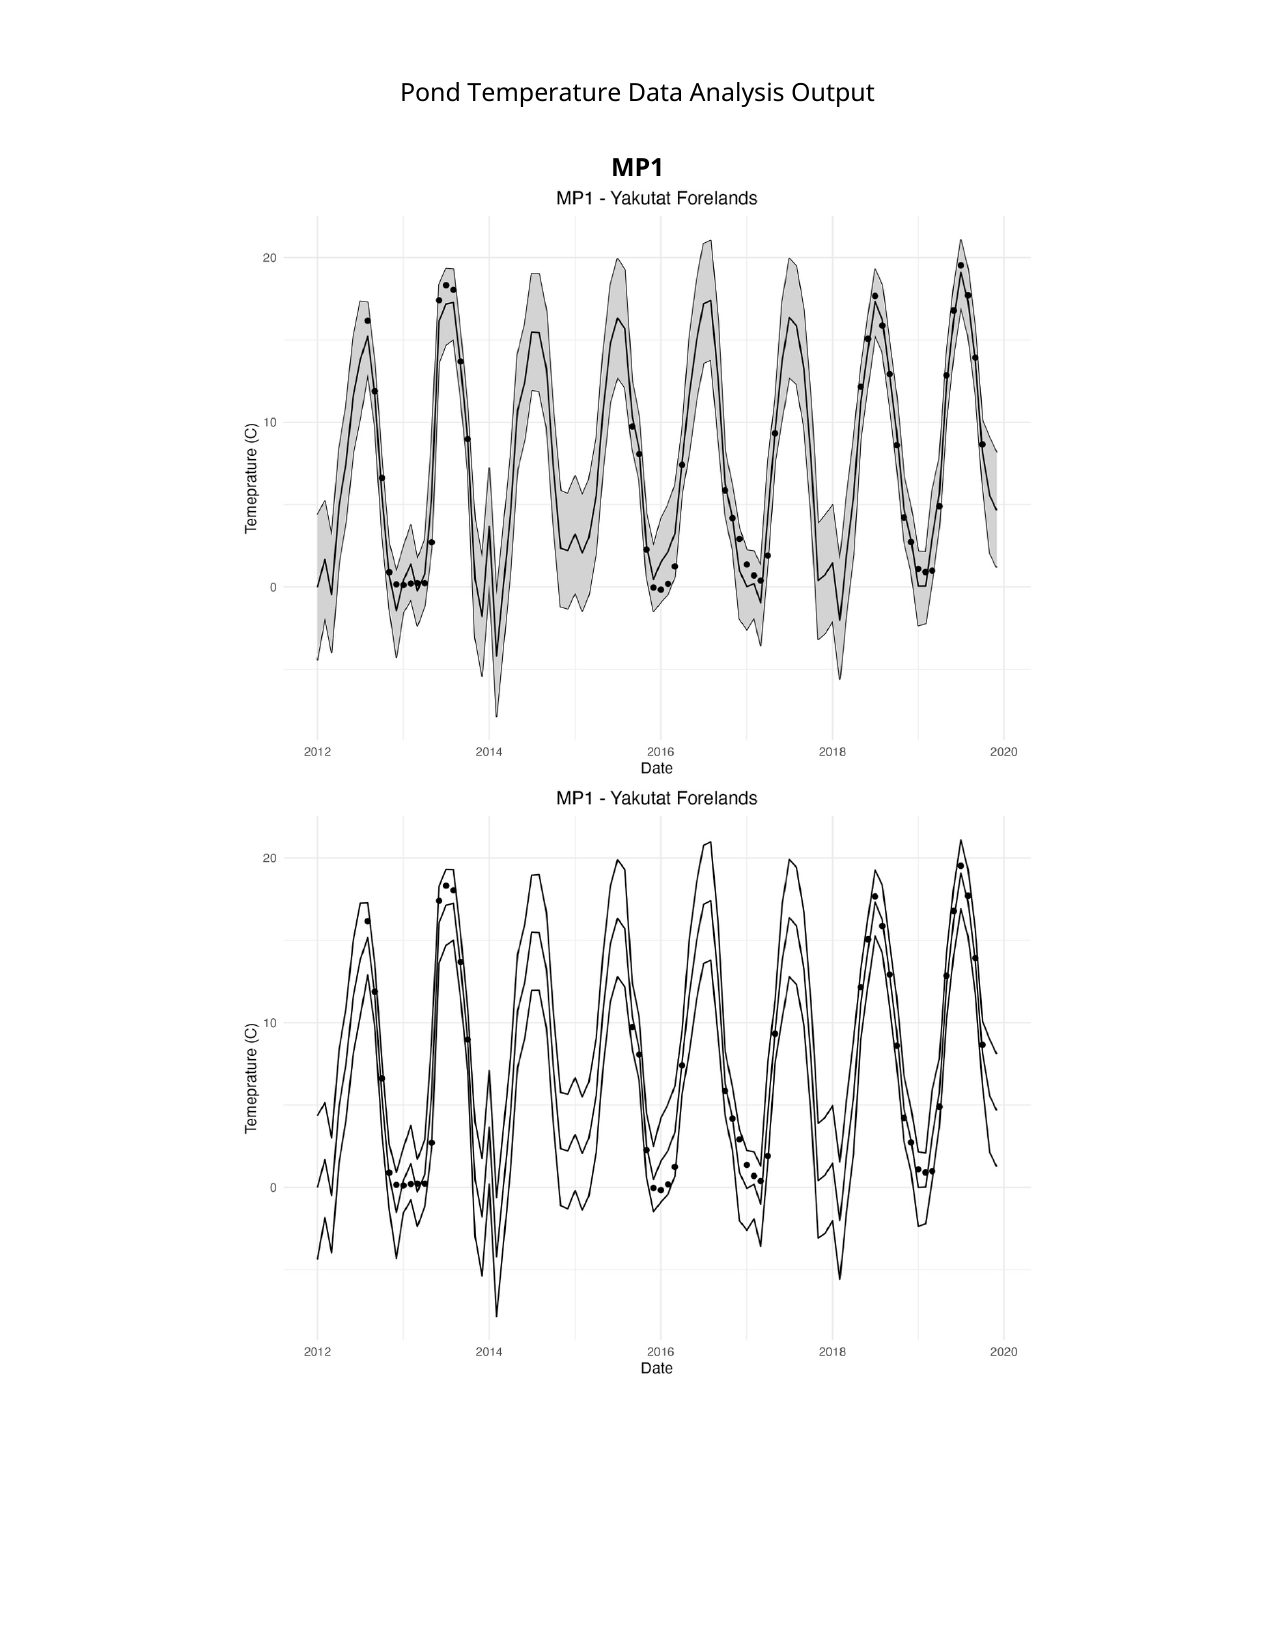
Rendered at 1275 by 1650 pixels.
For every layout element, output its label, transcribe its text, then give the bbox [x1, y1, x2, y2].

text MP1 [150, 150, 1125, 184]
picture [237, 184, 1038, 1384]
